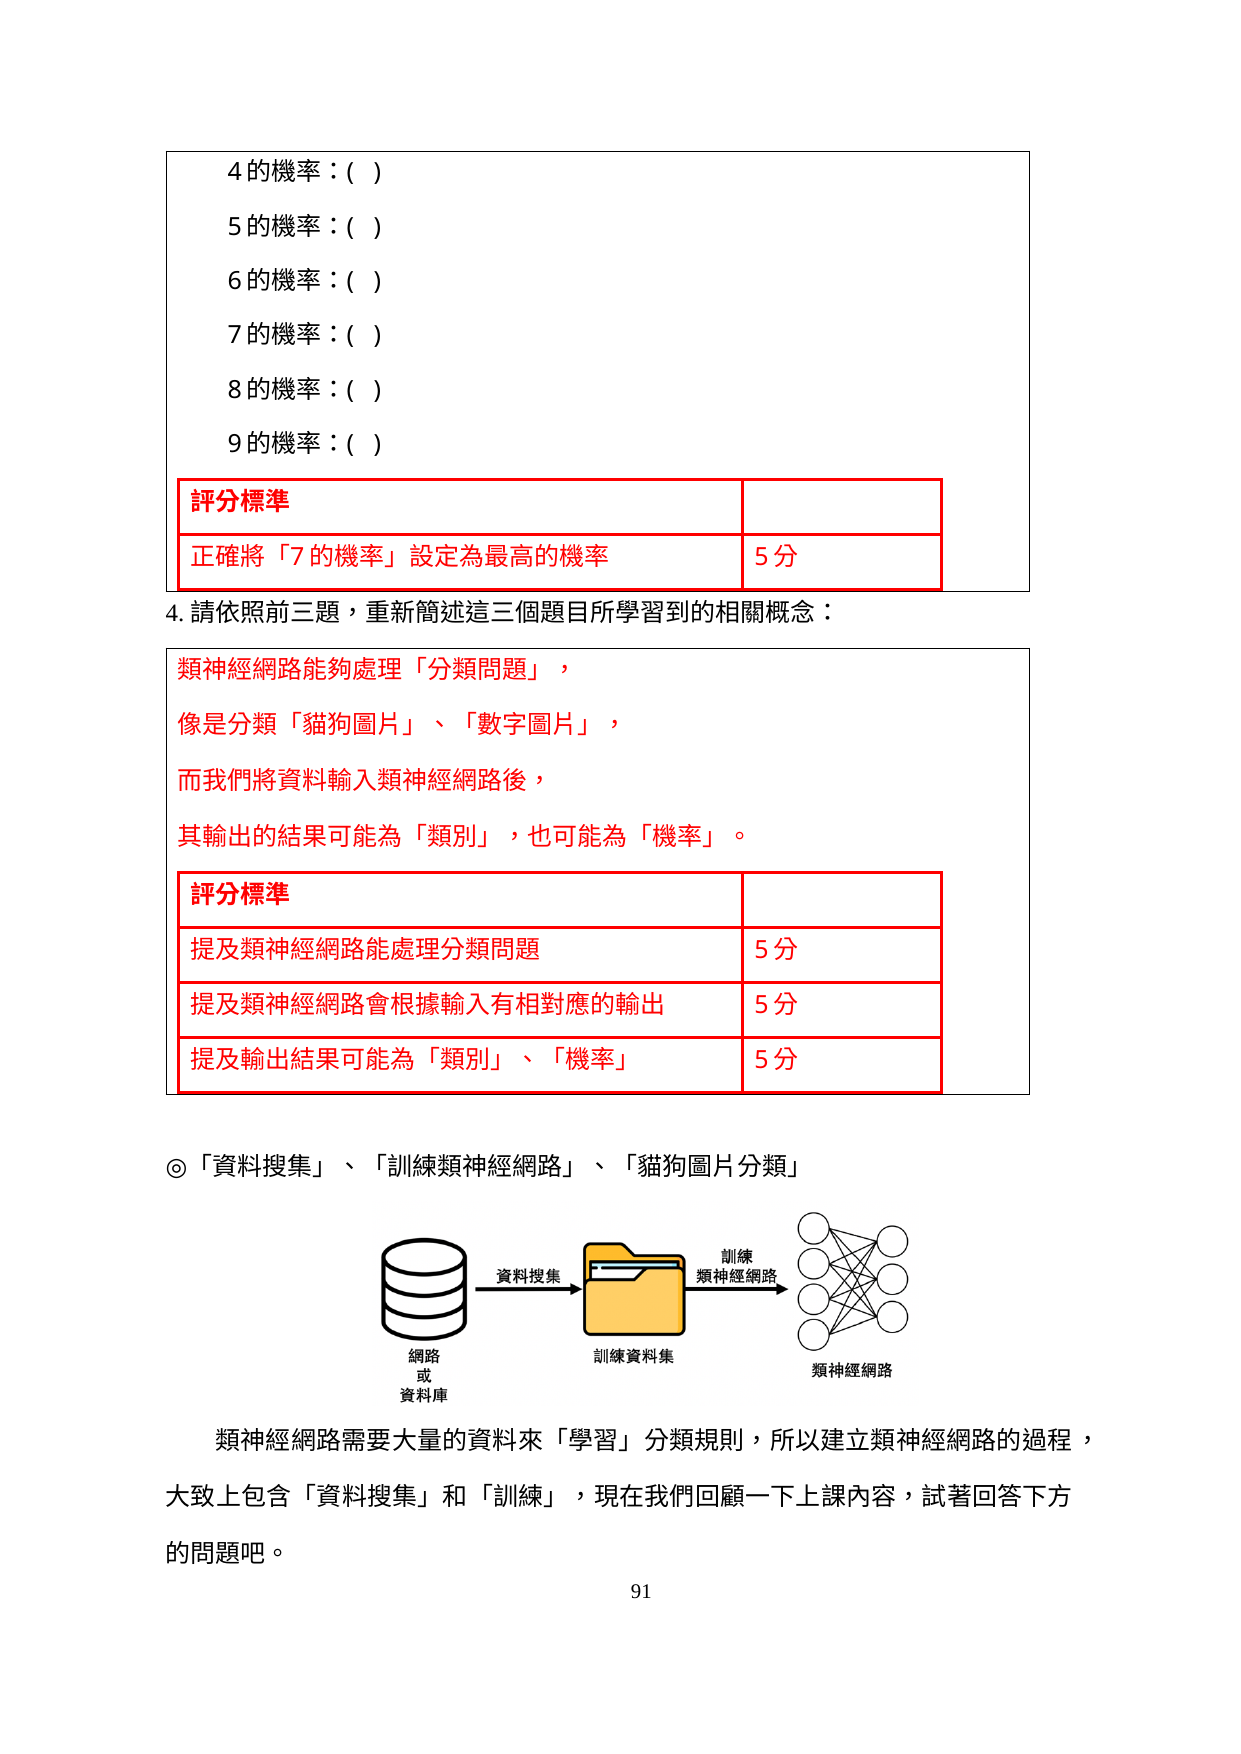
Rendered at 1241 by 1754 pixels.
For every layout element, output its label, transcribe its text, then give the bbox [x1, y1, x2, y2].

text 4. 請依照前三題，重新簡述這三個題目所學習到的相關概念： [165, 592, 1075, 629]
picture [372, 1200, 919, 1406]
table_header 類神經網路能夠處理「分類問題」， 像是分類「貓狗圖片」、「數字圖片」， 而我們將資料輸入類神經網路後， 其輸出的結果可能為「類別」，也可能為「機率」。 [167, 649, 1029, 1094]
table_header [167, 152, 1029, 591]
text ◎「資料搜集」、「訓練類神經網路」、「貓狗圖片分類」 [165, 1146, 1075, 1182]
text 類神經網路需要大量的資料來「學習」分類規則，所以建立類神經網路的過程，大致上包含「資料搜集」和「訓練」，現在我們回顧一下上課內容，試著回答下方的問題吧。 [165, 1420, 1075, 1570]
